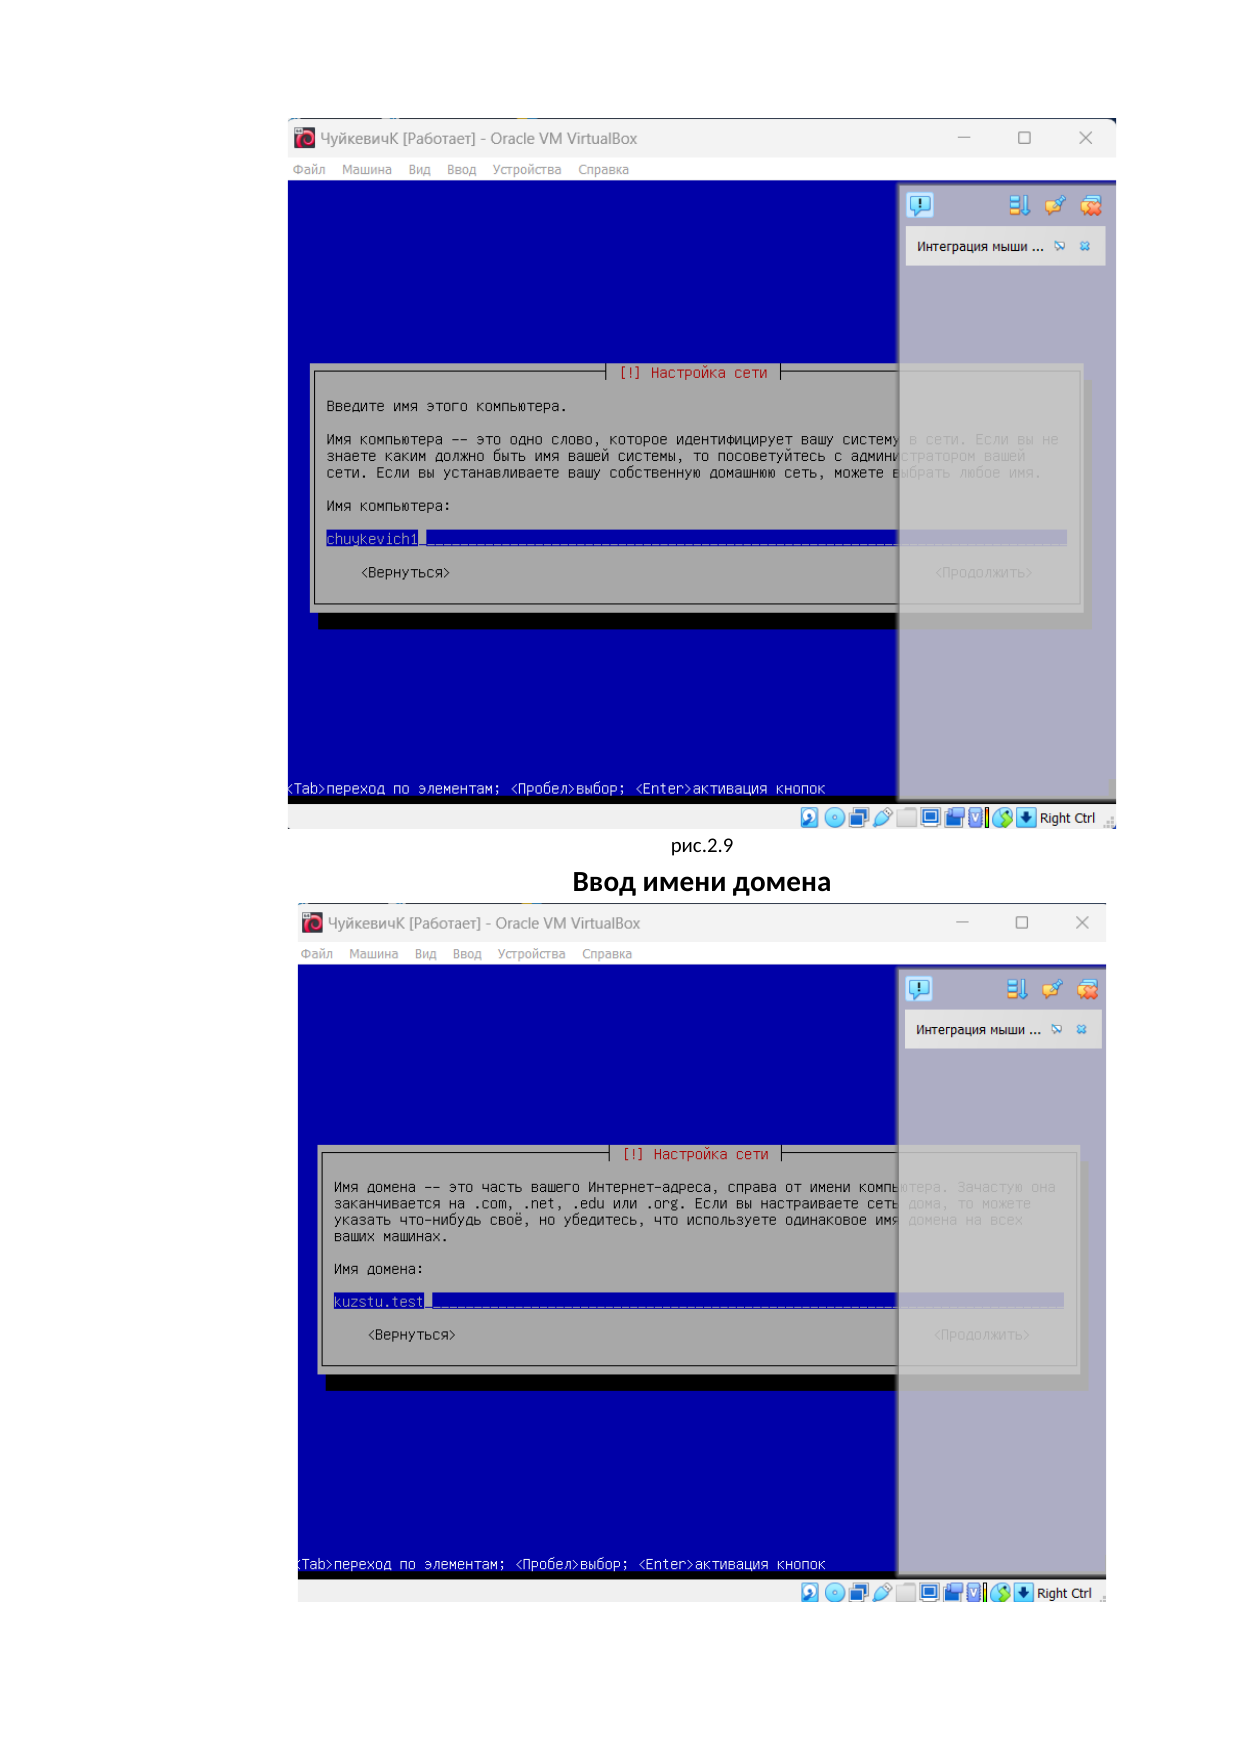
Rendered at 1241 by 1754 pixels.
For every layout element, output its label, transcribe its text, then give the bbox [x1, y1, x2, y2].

picture [297, 903, 1107, 1602]
picture [287, 118, 1117, 829]
list рис.2.9 Ввод имени домена [252, 832, 1152, 899]
